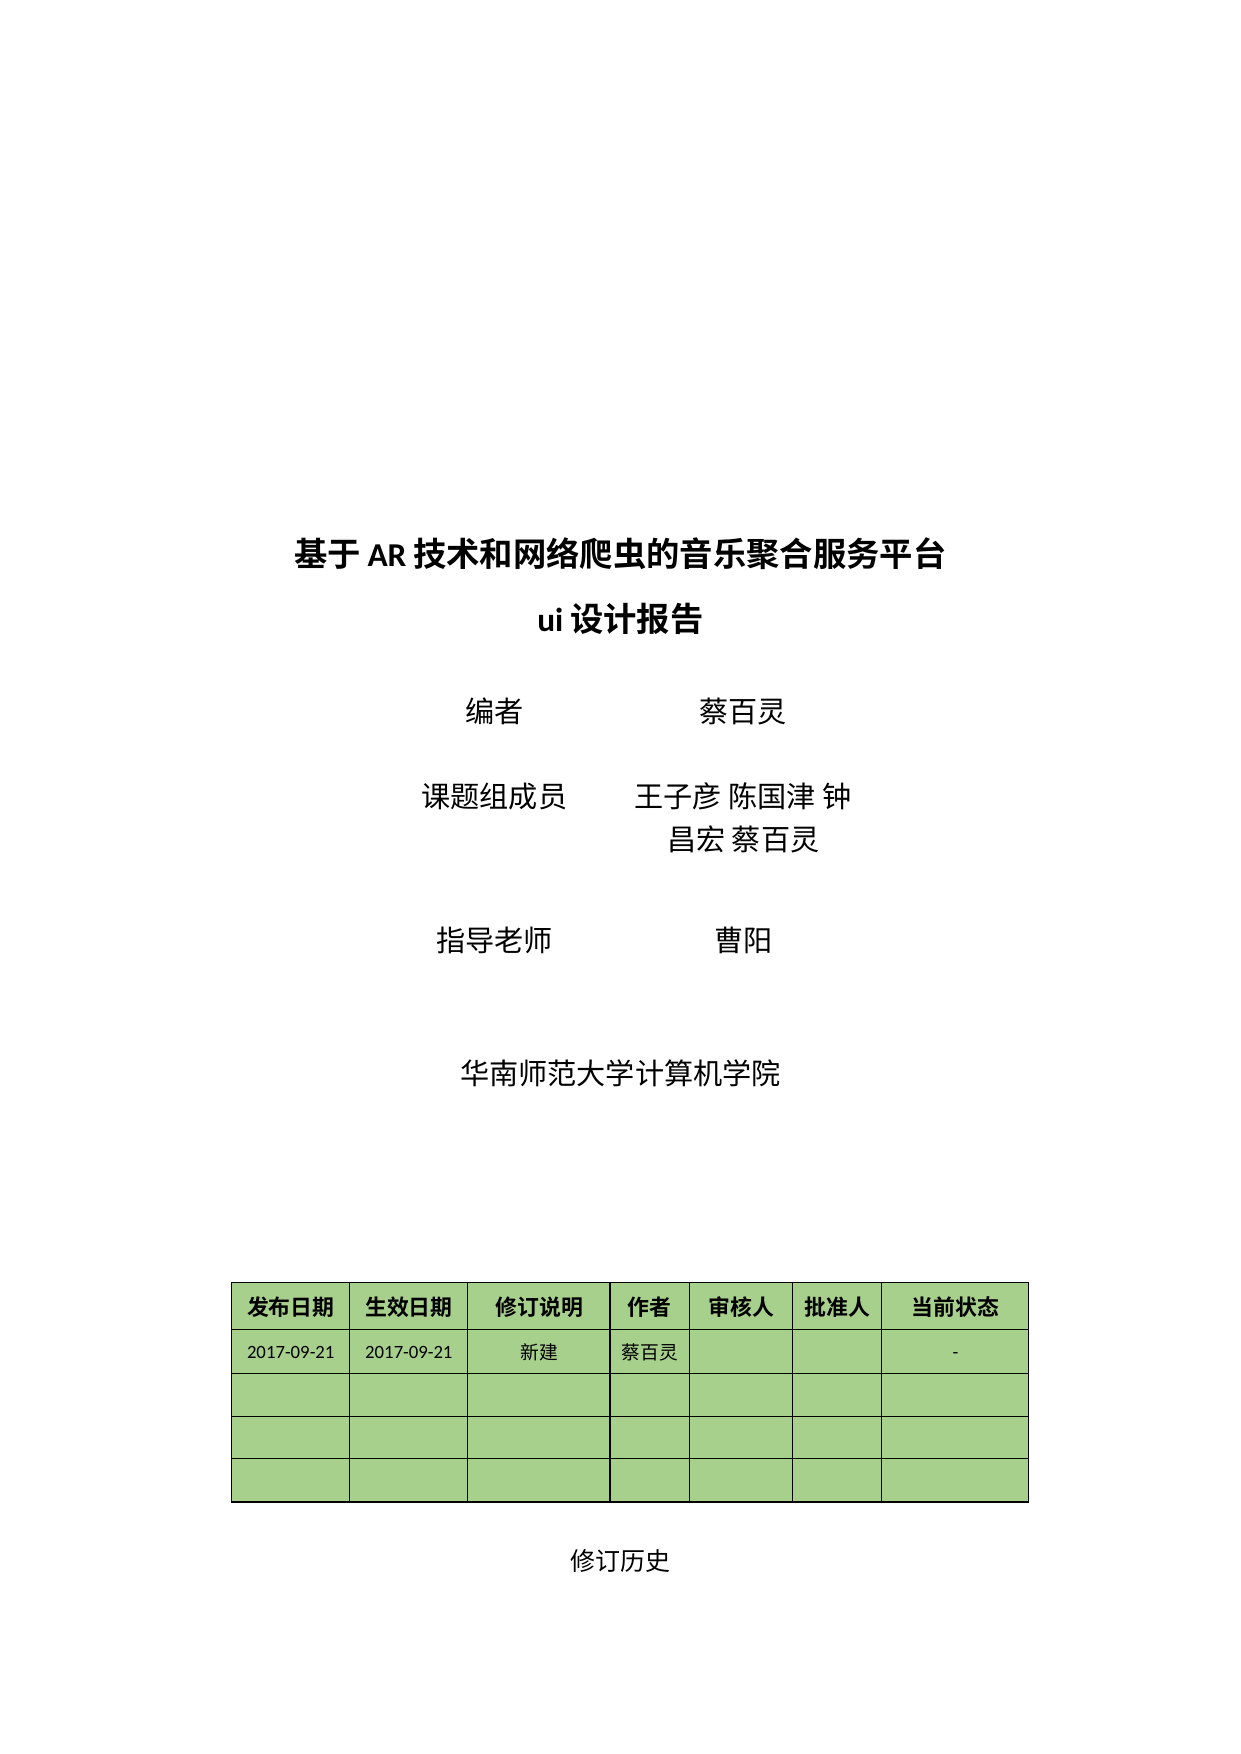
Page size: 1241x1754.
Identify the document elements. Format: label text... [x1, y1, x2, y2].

table_header 修订说明 [468, 1283, 609, 1329]
table_cell [793, 1330, 881, 1373]
table_cell 蔡百灵 [611, 1330, 689, 1373]
table_cell [232, 1374, 349, 1416]
table_cell 新建 [468, 1330, 609, 1373]
table_header 生效日期 [350, 1283, 467, 1329]
table_header 作者 [611, 1283, 689, 1329]
table_cell 课题组成员 [370, 774, 618, 917]
table_cell 2017-09-21 [232, 1330, 349, 1373]
table_header 当前状态 [882, 1283, 1028, 1329]
table_cell [350, 1417, 467, 1458]
table_cell [232, 1459, 349, 1501]
text 基于AR技术和网络爬虫的音乐聚合服务平台 [187, 519, 1053, 584]
table_cell [232, 1417, 349, 1458]
table_cell [882, 1459, 1028, 1501]
table_cell [793, 1417, 881, 1458]
table_cell [690, 1417, 792, 1458]
table_cell [882, 1374, 1028, 1416]
table_cell [690, 1459, 792, 1501]
table_cell [350, 1459, 467, 1501]
table_cell [611, 1417, 689, 1458]
text 修订历史 [187, 1234, 1053, 1592]
table_cell [468, 1374, 609, 1416]
table_cell 指导老师 [370, 917, 618, 1006]
table_header 编者 [370, 689, 618, 774]
table_cell [793, 1459, 881, 1501]
table_header 蔡百灵 [619, 689, 867, 774]
table_cell [793, 1374, 881, 1416]
table_cell [611, 1459, 689, 1501]
table_cell 2017-09-21 [350, 1330, 467, 1373]
table_cell [882, 1417, 1028, 1458]
table_cell 曹阳 [619, 917, 867, 1006]
table_header 发布日期 [232, 1283, 349, 1329]
table_cell [468, 1459, 609, 1501]
text ui设计报告 [187, 584, 1053, 649]
table_cell [690, 1330, 792, 1373]
table_cell [690, 1374, 792, 1416]
text 华南师范大学计算机学院 [187, 1039, 1053, 1104]
table_cell [468, 1417, 609, 1458]
table_header 审核人 [690, 1283, 792, 1329]
table_cell - [882, 1330, 1028, 1373]
table_cell [611, 1374, 689, 1416]
table_cell [350, 1374, 467, 1416]
table_header 批准人 [793, 1283, 881, 1329]
table_cell 王子彦 陈国津 钟昌宏 蔡百灵 [619, 774, 867, 917]
